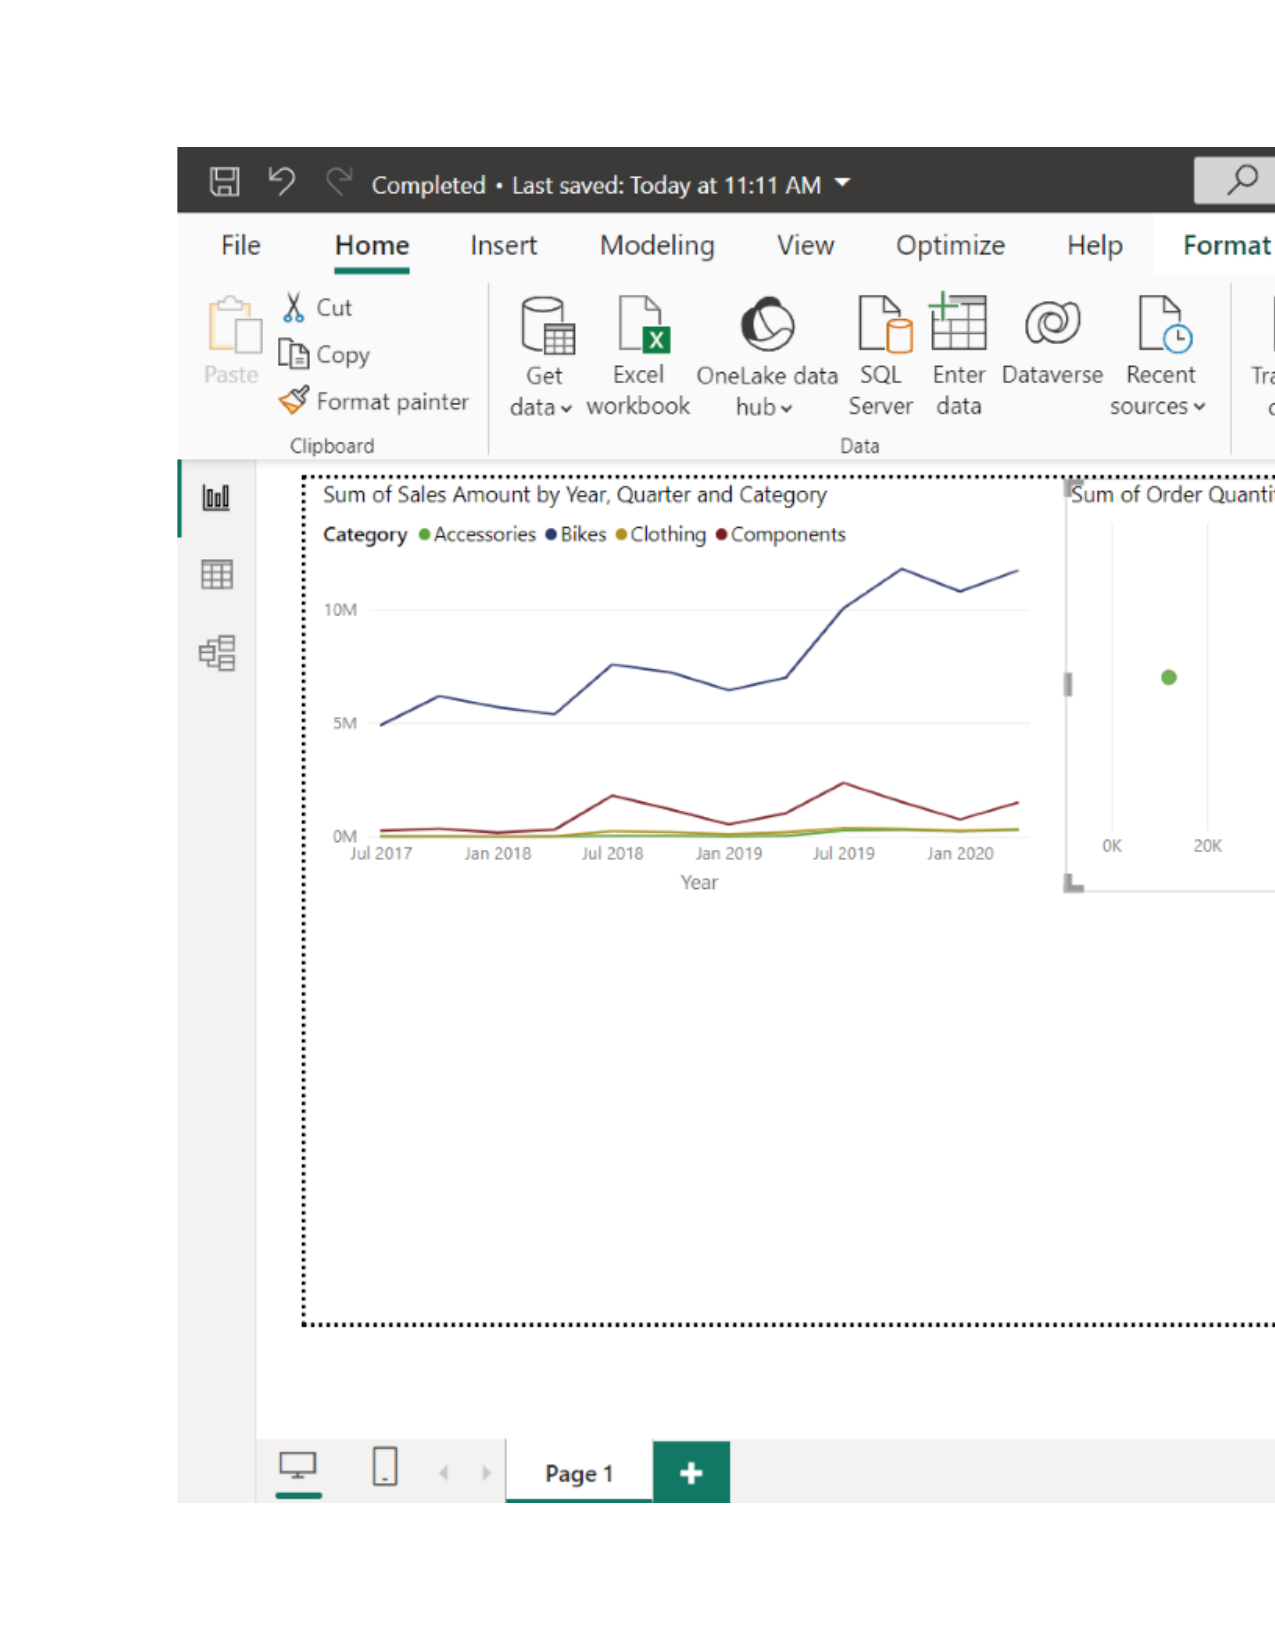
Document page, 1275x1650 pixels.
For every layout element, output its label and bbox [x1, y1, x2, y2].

picture [177, 147, 1275, 1503]
